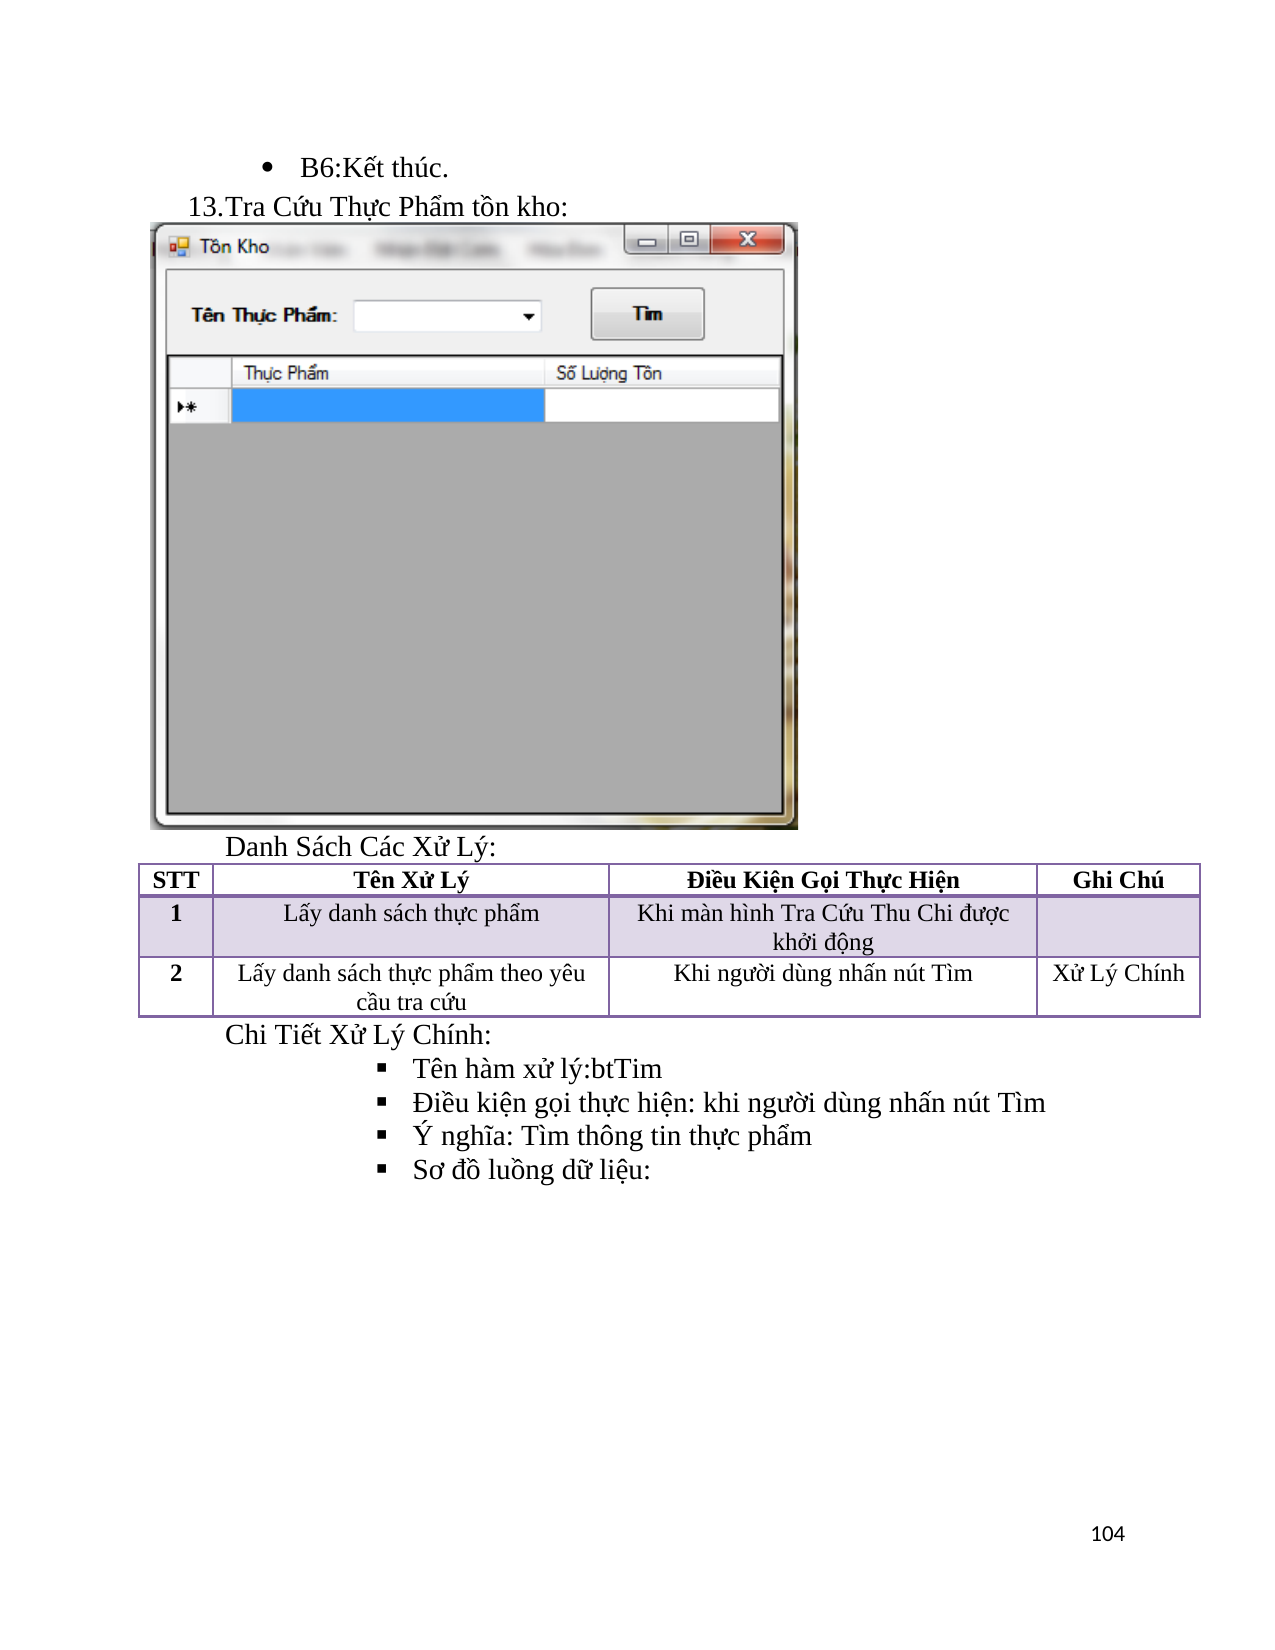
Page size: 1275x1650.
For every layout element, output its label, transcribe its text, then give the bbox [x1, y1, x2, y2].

list Tên hàm xử lý:btTim [375, 1051, 1125, 1085]
list Sơ đồ luồng dữ liệu: [375, 1152, 1125, 1186]
table_cell Lấy danh sách thực phẩm [214, 898, 608, 956]
table_cell Khi người dùng nhấn nút Tìm [610, 958, 1036, 1015]
table_cell 2 [140, 958, 212, 1015]
table_header Tên Xử Lý [214, 865, 608, 894]
text Chi Tiết Xử Lý Chính: [150, 1018, 1125, 1051]
picture [150, 222, 799, 830]
list B6:Kết thúc. [262, 150, 1125, 184]
list Điều kiện gọi thực hiện: khi người dùng nhấn nút Tìm [375, 1085, 1125, 1118]
table_header Điều Kiện Gọi Thực Hiện [610, 865, 1036, 894]
table_cell 1 [140, 898, 212, 956]
table_header STT [140, 865, 212, 894]
list Tra Cứu Thực Phẩm tồn kho: [187, 189, 1125, 222]
table_cell [1038, 898, 1199, 956]
table_cell Khi màn hình Tra Cứu Thu Chi được khởi động [610, 898, 1036, 956]
table_header Ghi Chú [1038, 865, 1199, 894]
text Danh Sách Các Xử Lý: [150, 829, 1125, 863]
table_cell Xử Lý Chính [1038, 958, 1199, 1015]
table_cell Lấy danh sách thực phẩm theo yêu cầu tra cứu [214, 958, 608, 1015]
list Ý nghĩa: Tìm thông tin thực phẩm [375, 1118, 1125, 1152]
